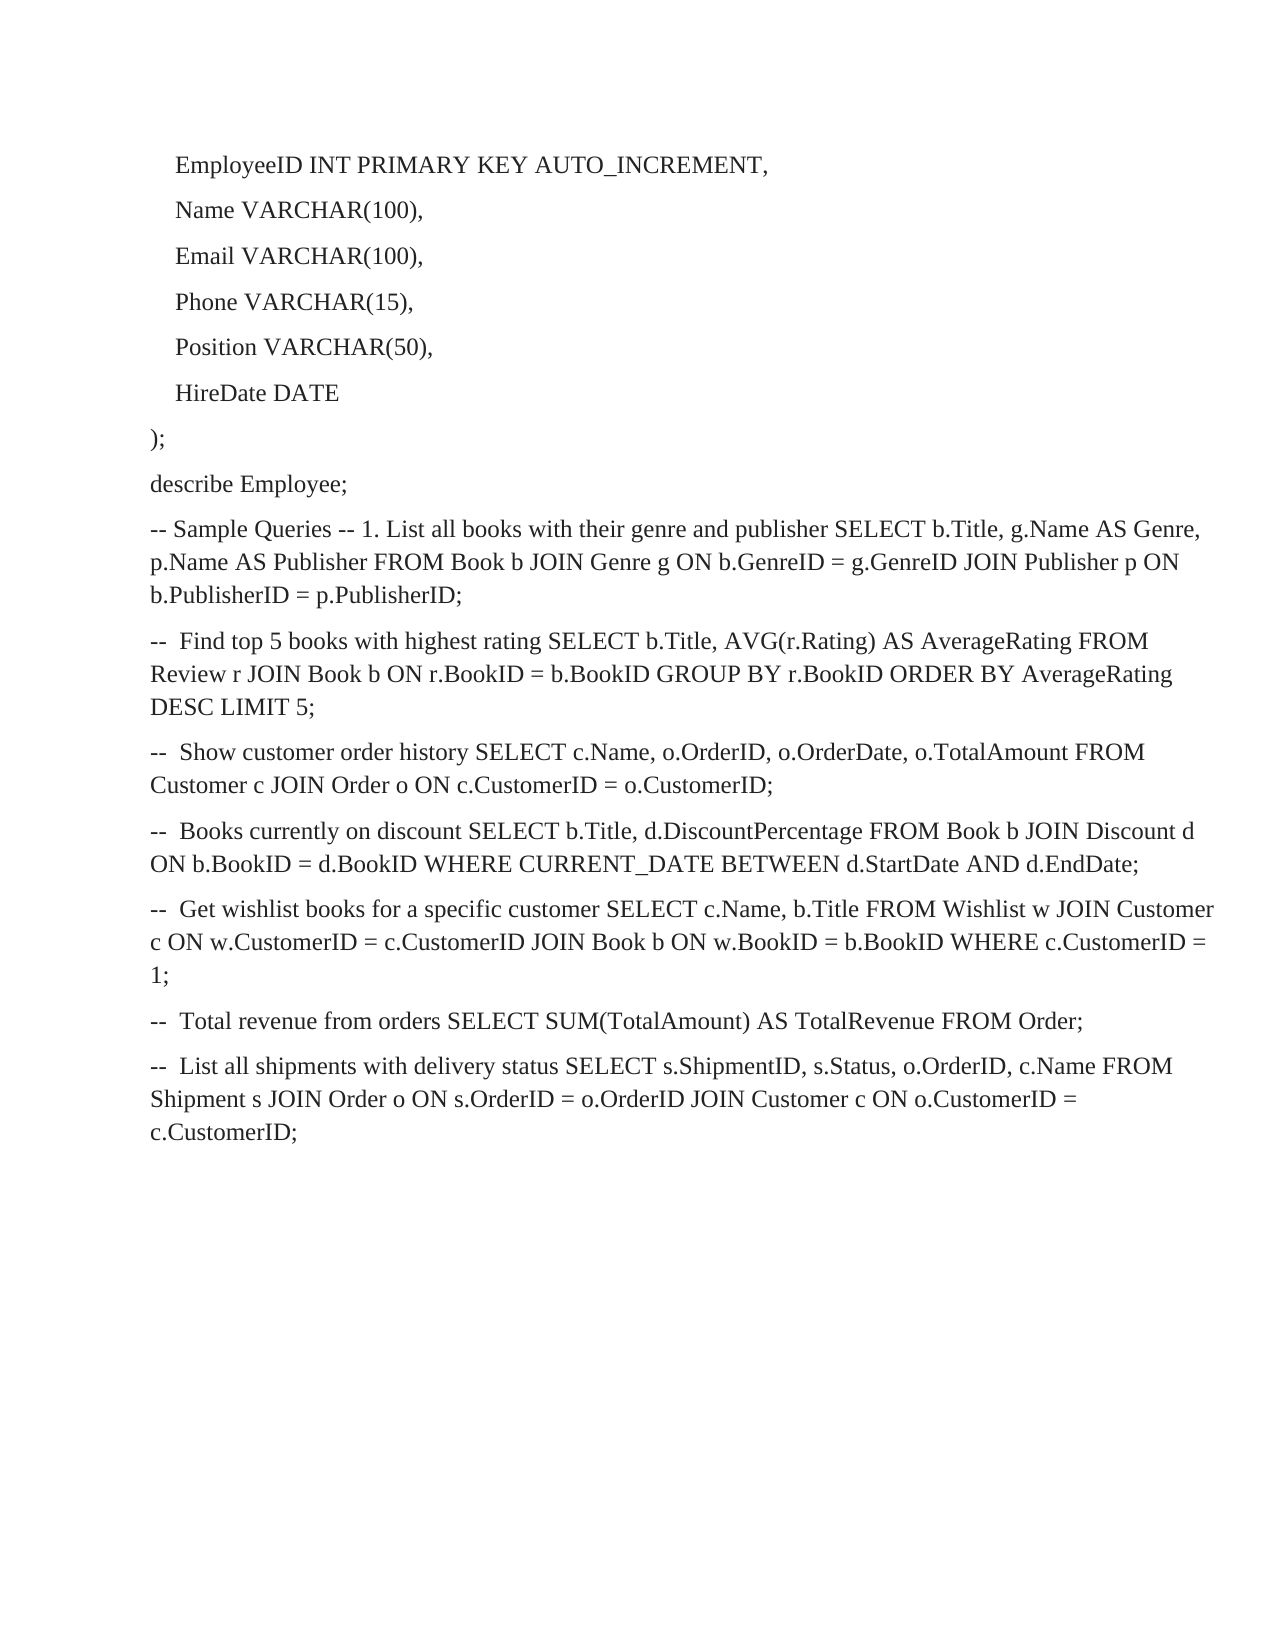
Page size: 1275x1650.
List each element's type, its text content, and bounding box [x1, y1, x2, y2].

text Phone VARCHAR(15), [150, 287, 1226, 315]
text Position VARCHAR(50), [150, 332, 1226, 361]
text ); [150, 423, 1226, 452]
text -- Books currently on discount SELECT b.Title, d.DiscountPercentage FROM Book b JOIN Discount d ON b.BookID = d.BookID WHERE CURRENT_DATE BETWEEN d.StartDate AND d.EndDate; [150, 816, 1226, 878]
text HireDate DATE [150, 378, 1226, 406]
text -- List all shipments with delivery status SELECT s.ShipmentID, s.Status, o.OrderID, c.Name FROM Shipment s JOIN Order o ON s.OrderID = o.OrderID JOIN Customer c ON o.CustomerID = c.CustomerID; [150, 1051, 1226, 1146]
text -- Get wishlist books for a specific customer SELECT c.Name, b.Title FROM Wishlist w JOIN Customer c ON w.CustomerID = c.CustomerID JOIN Book b ON w.BookID = b.BookID WHERE c.CustomerID = 1; [150, 894, 1226, 989]
text -- Find top 5 books with highest rating SELECT b.Title, AVG(r.Rating) AS AverageRating FROM Review r JOIN Book b ON r.BookID = b.BookID GROUP BY r.BookID ORDER BY AverageRating DESC LIMIT 5; [150, 626, 1226, 721]
text Email VARCHAR(100), [150, 241, 1226, 270]
text -- Sample Queries -- 1. List all books with their genre and publisher SELECT b.Title, g.Name AS Genre, p.Name AS Publisher FROM Book b JOIN Genre g ON b.GenreID = g.GenreID JOIN Publisher p ON b.PublisherID = p.PublisherID; [150, 514, 1226, 609]
text -- Total revenue from orders SELECT SUM(TotalAmount) AS TotalRevenue FROM Order; [150, 1006, 1226, 1035]
text Name VARCHAR(100), [150, 196, 1226, 224]
text -- Show customer order history SELECT c.Name, o.OrderID, o.OrderDate, o.TotalAmount FROM Customer c JOIN Order o ON c.CustomerID = o.CustomerID; [150, 737, 1226, 799]
text EmployeeID INT PRIMARY KEY AUTO_INCREMENT, [150, 150, 1226, 179]
text describe Employee; [150, 469, 1226, 497]
